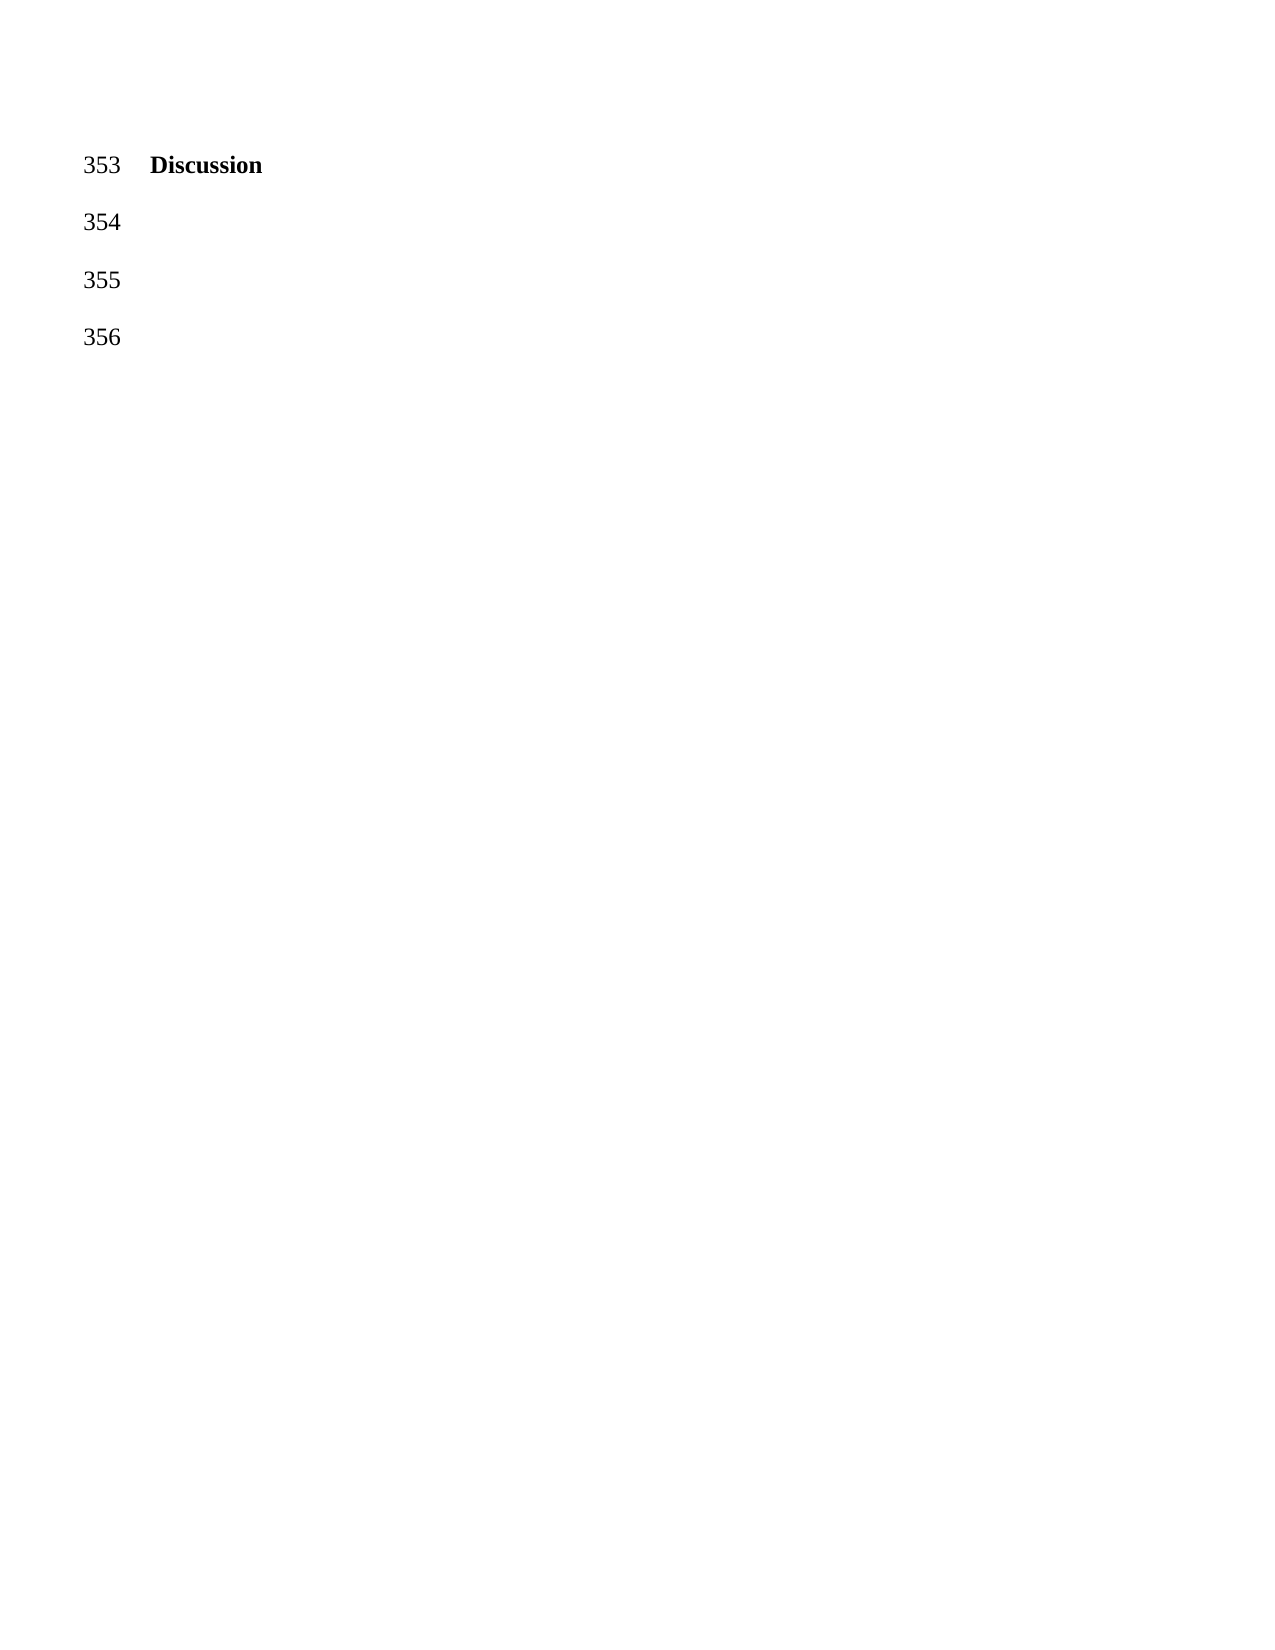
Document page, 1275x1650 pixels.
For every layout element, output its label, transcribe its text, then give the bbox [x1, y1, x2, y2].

text Discussion [150, 150, 1125, 179]
